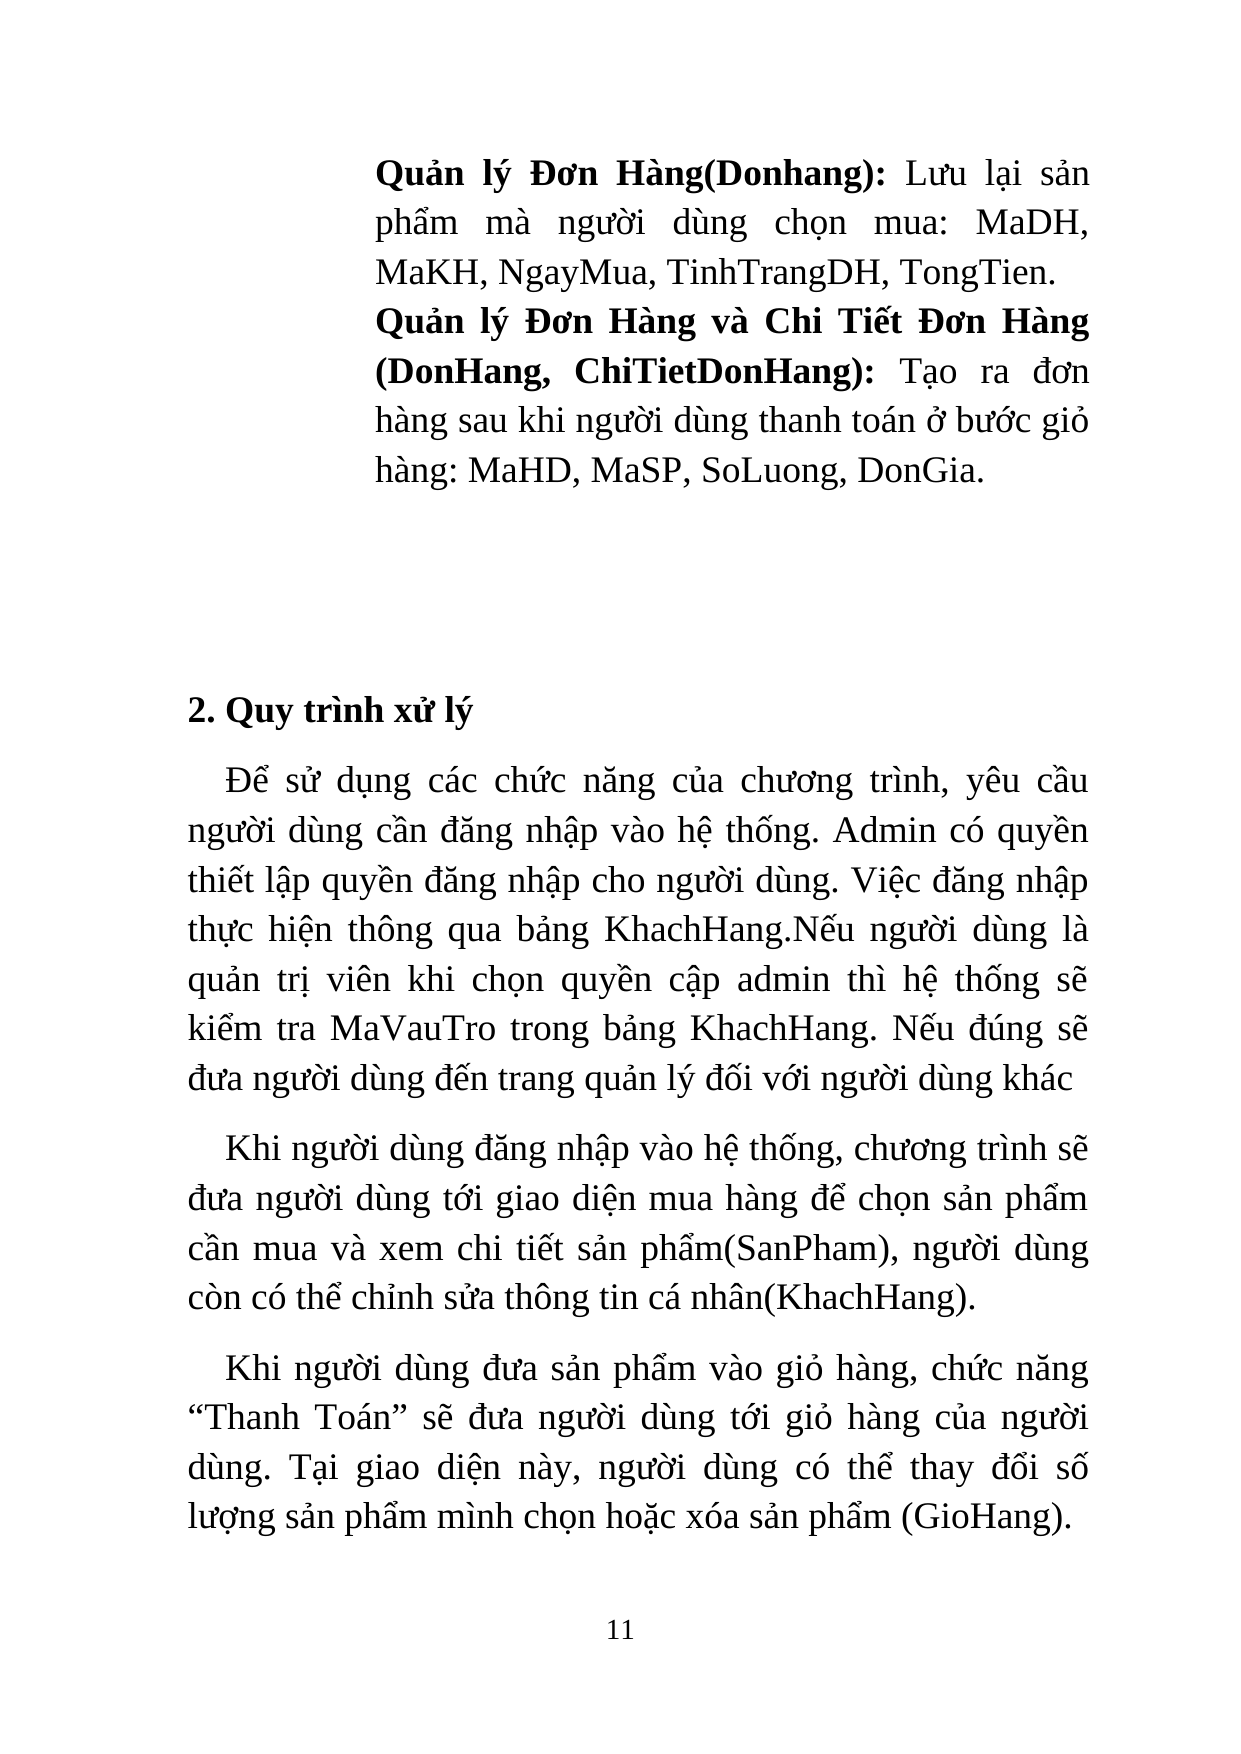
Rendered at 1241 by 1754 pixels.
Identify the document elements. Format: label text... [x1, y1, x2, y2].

text Khi người dùng đăng nhập vào hệ thống, chương trình sẽ đưa người dùng tới giao diện mua hàng để chọn sản phẩm cần mua và xem chi tiết sản phẩm(SanPham), người dùng còn có thể chỉnh sửa thông tin cá nhân(KhachHang). [187, 1126, 1090, 1318]
list Quản lý Đơn Hàng(Donhang): Lưu lại sản phẩm mà người dùng chọn mua: MaDH, MaKH, NgayMua, TinhTrangDH, TongTien. [375, 150, 1090, 292]
list Quản lý Đơn Hàng và Chi Tiết Đơn Hàng (DonHang, ChiTietDonHang): Tạo ra đơn hàng sau khi người dùng thanh toán ở bước giỏ hàng: MaHD, MaSP, SoLuong, DonGia. [375, 299, 1090, 491]
text Để sử dụng các chức năng của chương trình, yêu cầu người dùng cần đăng nhập vào hệ thống. Admin có quyền thiết lập quyền đăng nhập cho người dùng. Việc đăng nhập thực hiện thông qua bảng KhachHang.Nếu người dùng là quản trị viên khi chọn quyền cập admin thì hệ thống sẽ kiểm tra MaVauTro trong bảng KhachHang. Nếu đúng sẽ đưa người dùng đến trang quản lý đối với người dùng khác [187, 758, 1090, 1098]
list Quy trình xử lý [187, 687, 1090, 731]
text Khi người dùng đưa sản phẩm vào giỏ hàng, chức năng “Thanh Toán” sẽ đưa người dùng tới giỏ hàng của người dùng. Tại giao diện này, người dùng có thể thay đổi số lượng sản phẩm mình chọn hoặc xóa sản phẩm (GioHang). [187, 1345, 1090, 1537]
